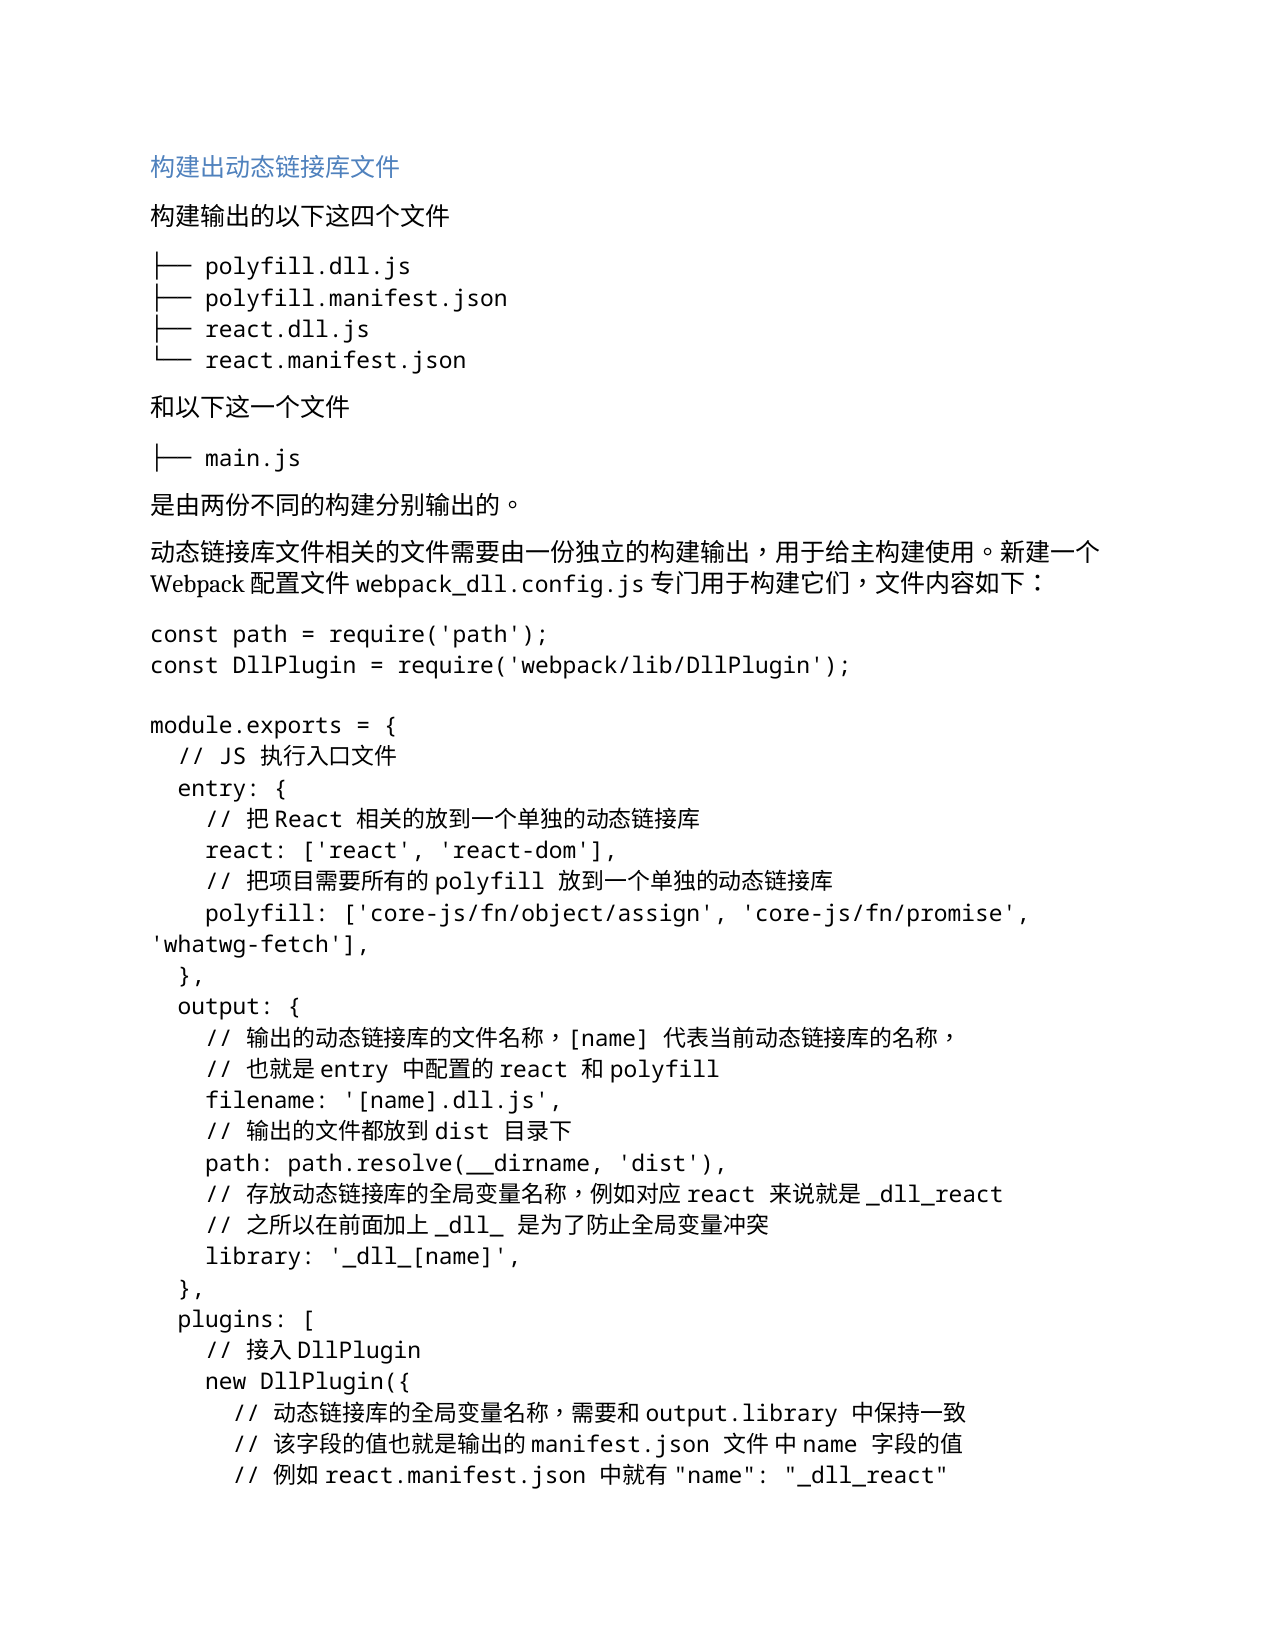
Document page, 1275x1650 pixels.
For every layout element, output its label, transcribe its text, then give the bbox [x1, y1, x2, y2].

text 是由两份不同的构建分别输出的。 [150, 492, 1125, 520]
subtitle 构建出动态链接库文件 [150, 150, 1125, 184]
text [150, 618, 1125, 1490]
text ├── polyfill.dll.js ├── polyfill.manifest.json ├── react.dll.js └── react.manifest.json [150, 250, 1125, 375]
text 构建输出的以下这四个文件 [150, 203, 1125, 232]
text 和以下这一个文件 [150, 394, 1125, 423]
text ├── main.js [150, 442, 1125, 473]
text 动态链接库文件相关的文件需要由一份独立的构建输出，用于给主构建使用。新建一个 Webpack 配置文件 webpack_dll.config.js 专门用于构建它们，文件内容如下： [150, 539, 1125, 599]
